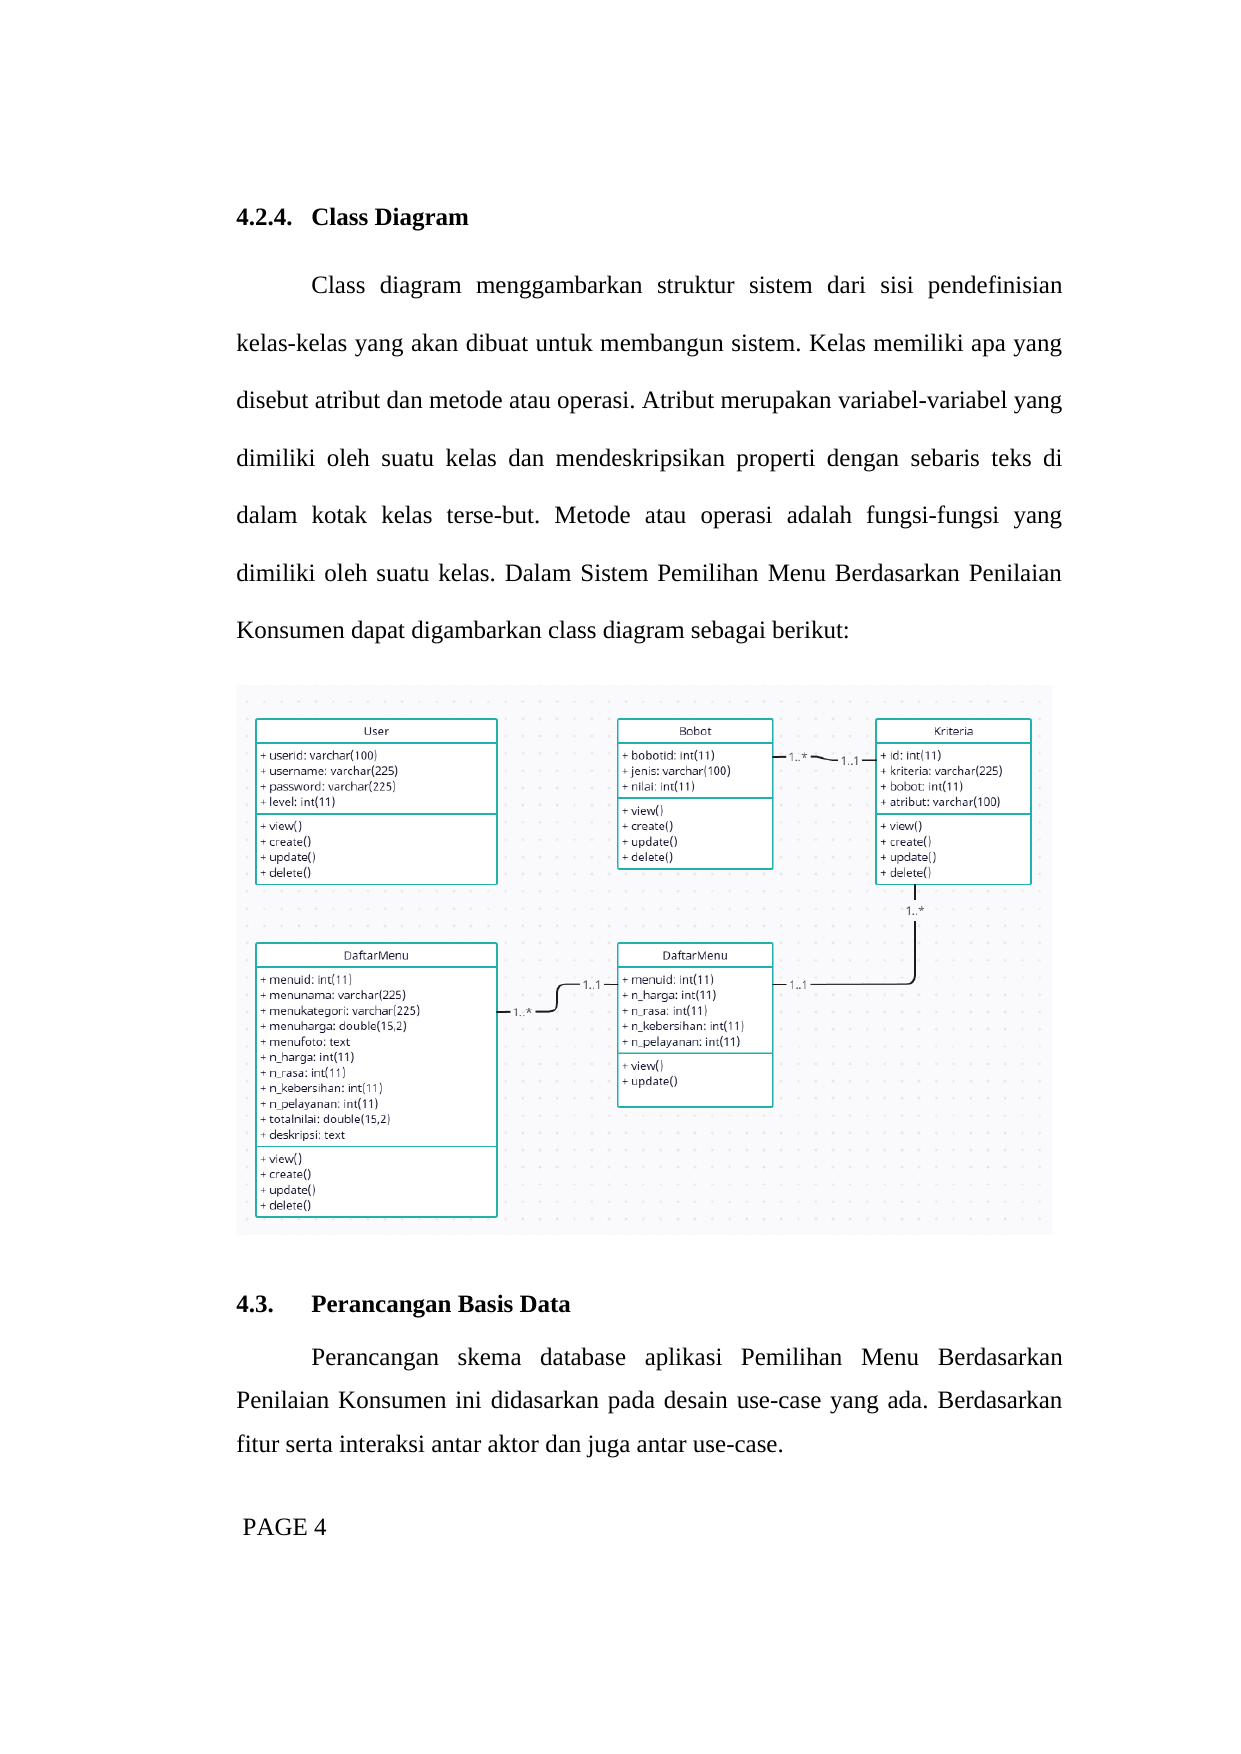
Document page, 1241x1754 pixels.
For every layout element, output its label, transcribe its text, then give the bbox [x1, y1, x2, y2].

subtitle Perancangan Basis Data [236, 1289, 1063, 1317]
text Perancangan skema database aplikasi Pemilihan Menu Berdasarkan Penilaian Konsumen ini didasarkan pada desain use-case yang ada. Berdasarkan fitur serta interaksi antar aktor dan juga antar use-case. [236, 1342, 1063, 1457]
subtitle Class Diagram [236, 202, 1063, 231]
text Class diagram menggambarkan struktur sistem dari sisi pendefinisian kelas-kelas yang akan dibuat untuk membangun sistem. Kelas memiliki apa yang disebut atribut dan metode atau operasi. Atribut merupakan variabel-variabel yang dimiliki oleh suatu kelas dan mendeskripsikan properti dengan sebaris teks di dalam kotak kelas terse-but. Metode atau operasi adalah fungsi-fungsi yang dimiliki oleh suatu kelas. Dalam Sistem Pemilihan Menu Berdasarkan Penilaian Konsumen dapat digambarkan class diagram sebagai berikut: [236, 270, 1063, 644]
picture [236, 685, 1053, 1235]
